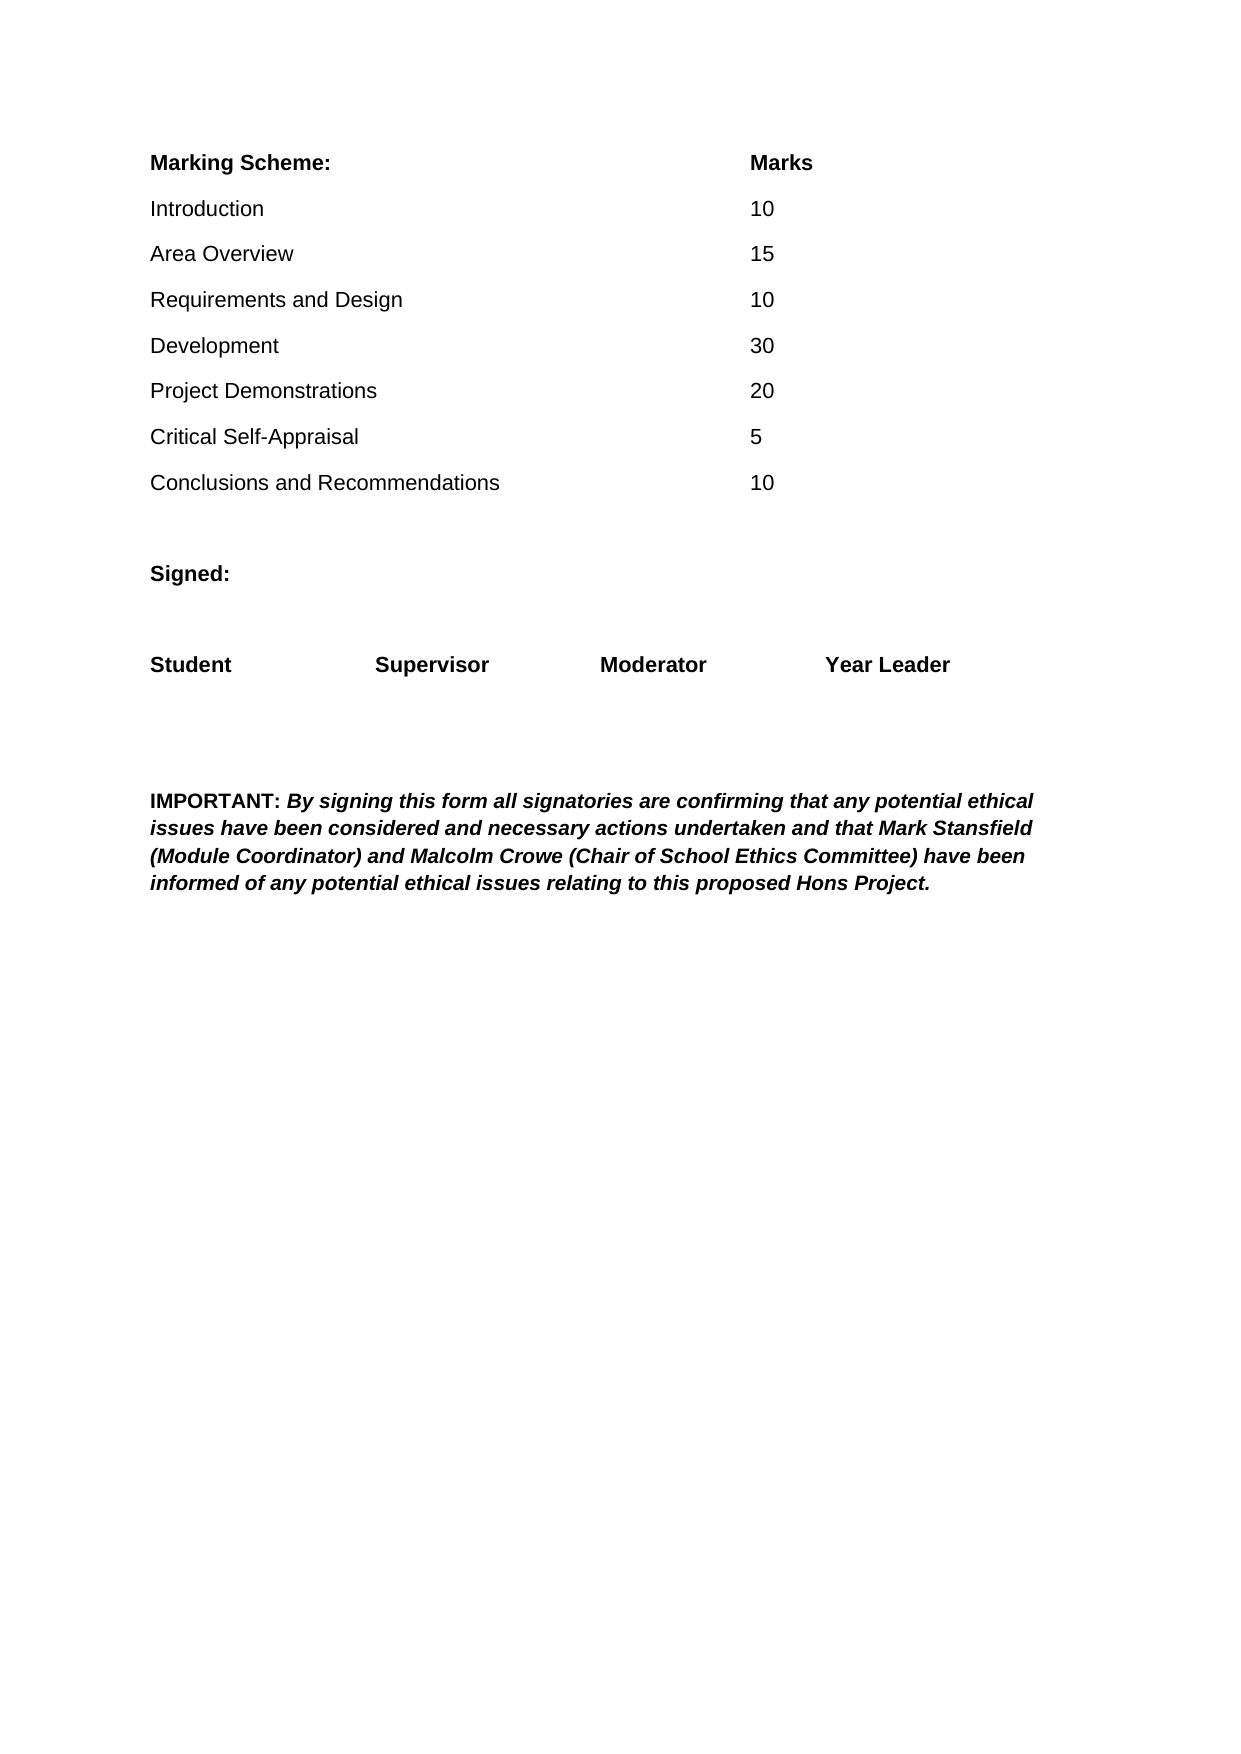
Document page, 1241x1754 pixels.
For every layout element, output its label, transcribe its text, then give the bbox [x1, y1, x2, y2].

text IMPORTANT: By signing this form all signatories are confirming that any potential ethical issues have been considered and necessary actions undertaken and that Mark Stansfield (Module Coordinator) and Malcolm Crowe (Chair of School Ethics Committee) have been informed of any potential ethical issues relating to this proposed Hons Project. [150, 789, 1090, 895]
text Conclusions and Recommendations 10 [150, 469, 1090, 494]
text Signed: [150, 561, 1090, 586]
text Area Overview 15 [150, 241, 1090, 266]
text Critical Self-Appraisal 5 [150, 424, 1090, 449]
text Requirements and Design 10 [150, 287, 1090, 312]
text Development 30 [150, 332, 1090, 358]
text Marking Scheme: Marks [150, 150, 1090, 175]
text Student Supervisor Moderator Year Leader [150, 652, 1090, 677]
text Project Demonstrations 20 [150, 378, 1090, 403]
text Introduction 10 [150, 196, 1090, 221]
